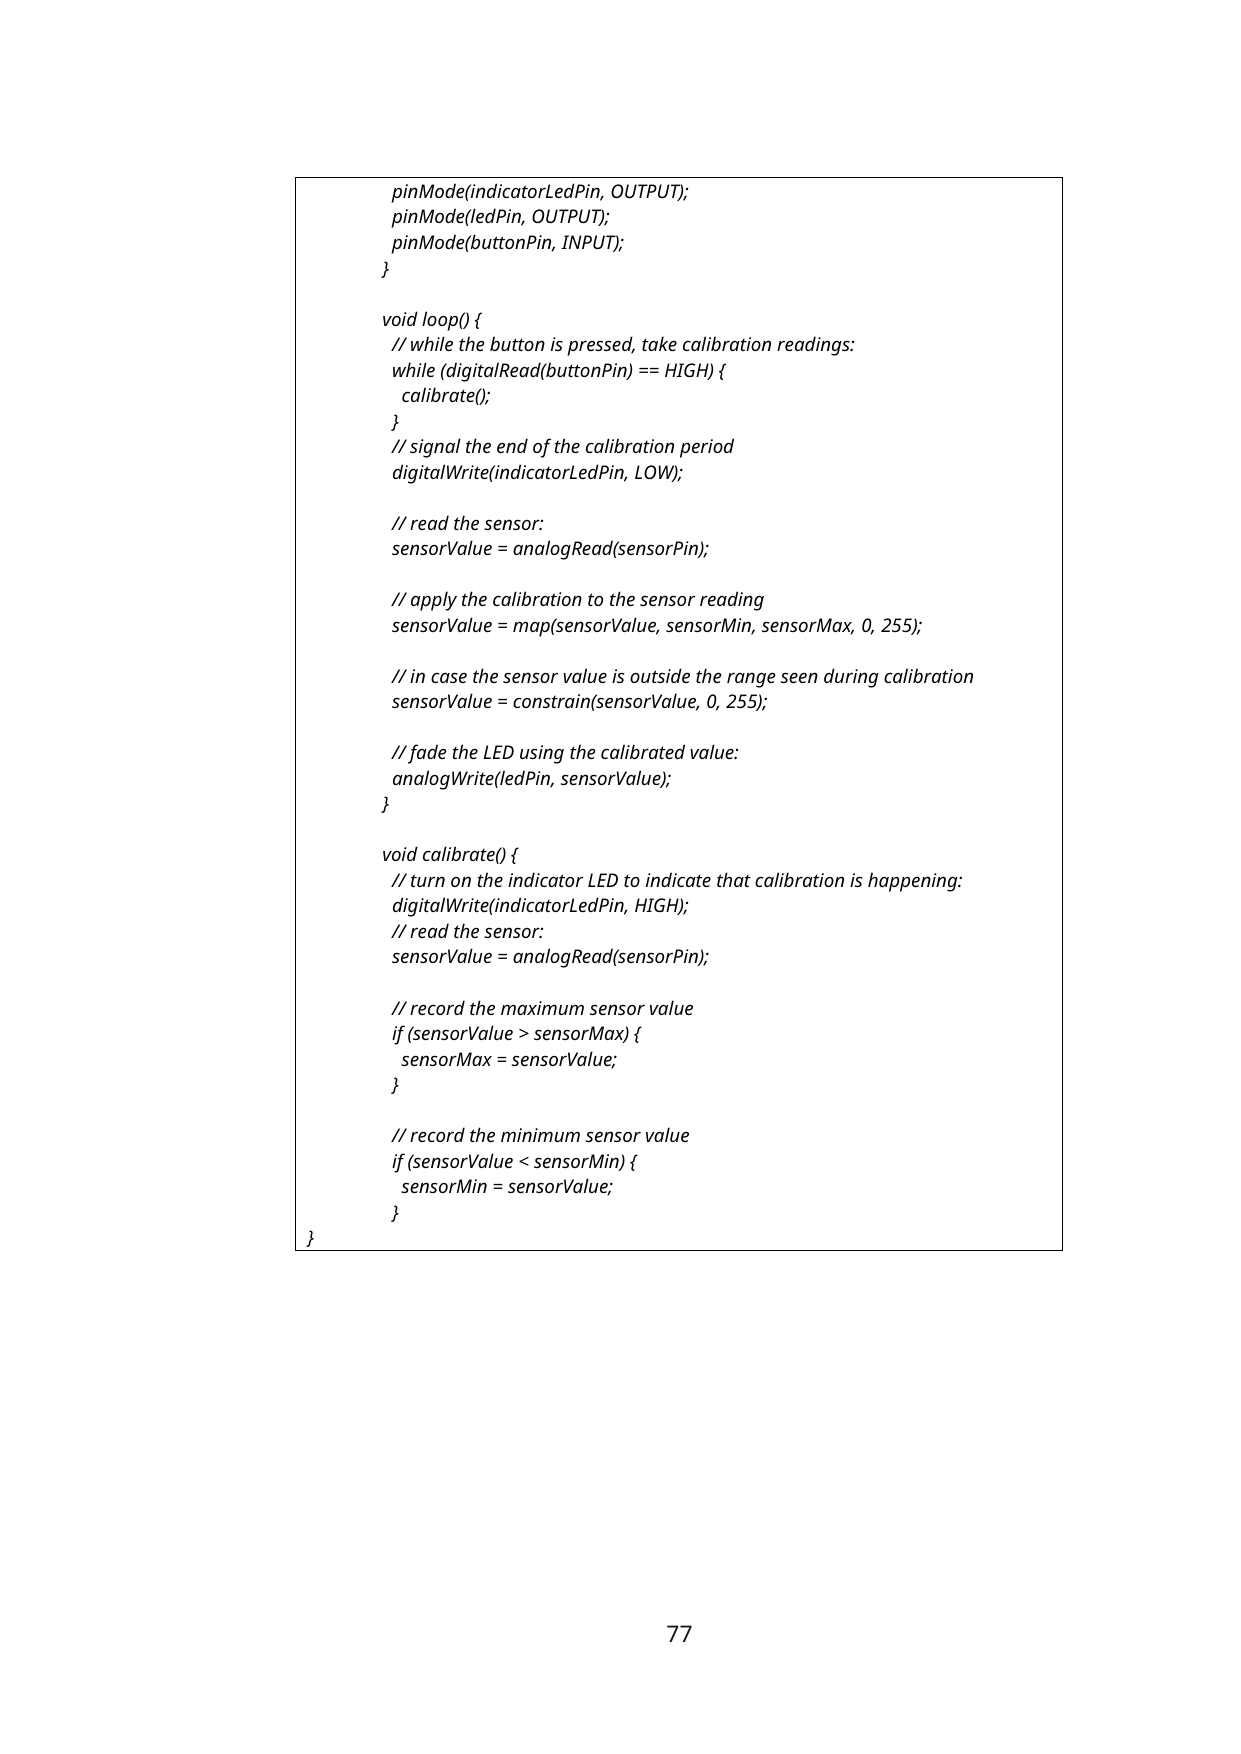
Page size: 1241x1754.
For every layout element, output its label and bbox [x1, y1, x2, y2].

table_header [296, 178, 1062, 1250]
